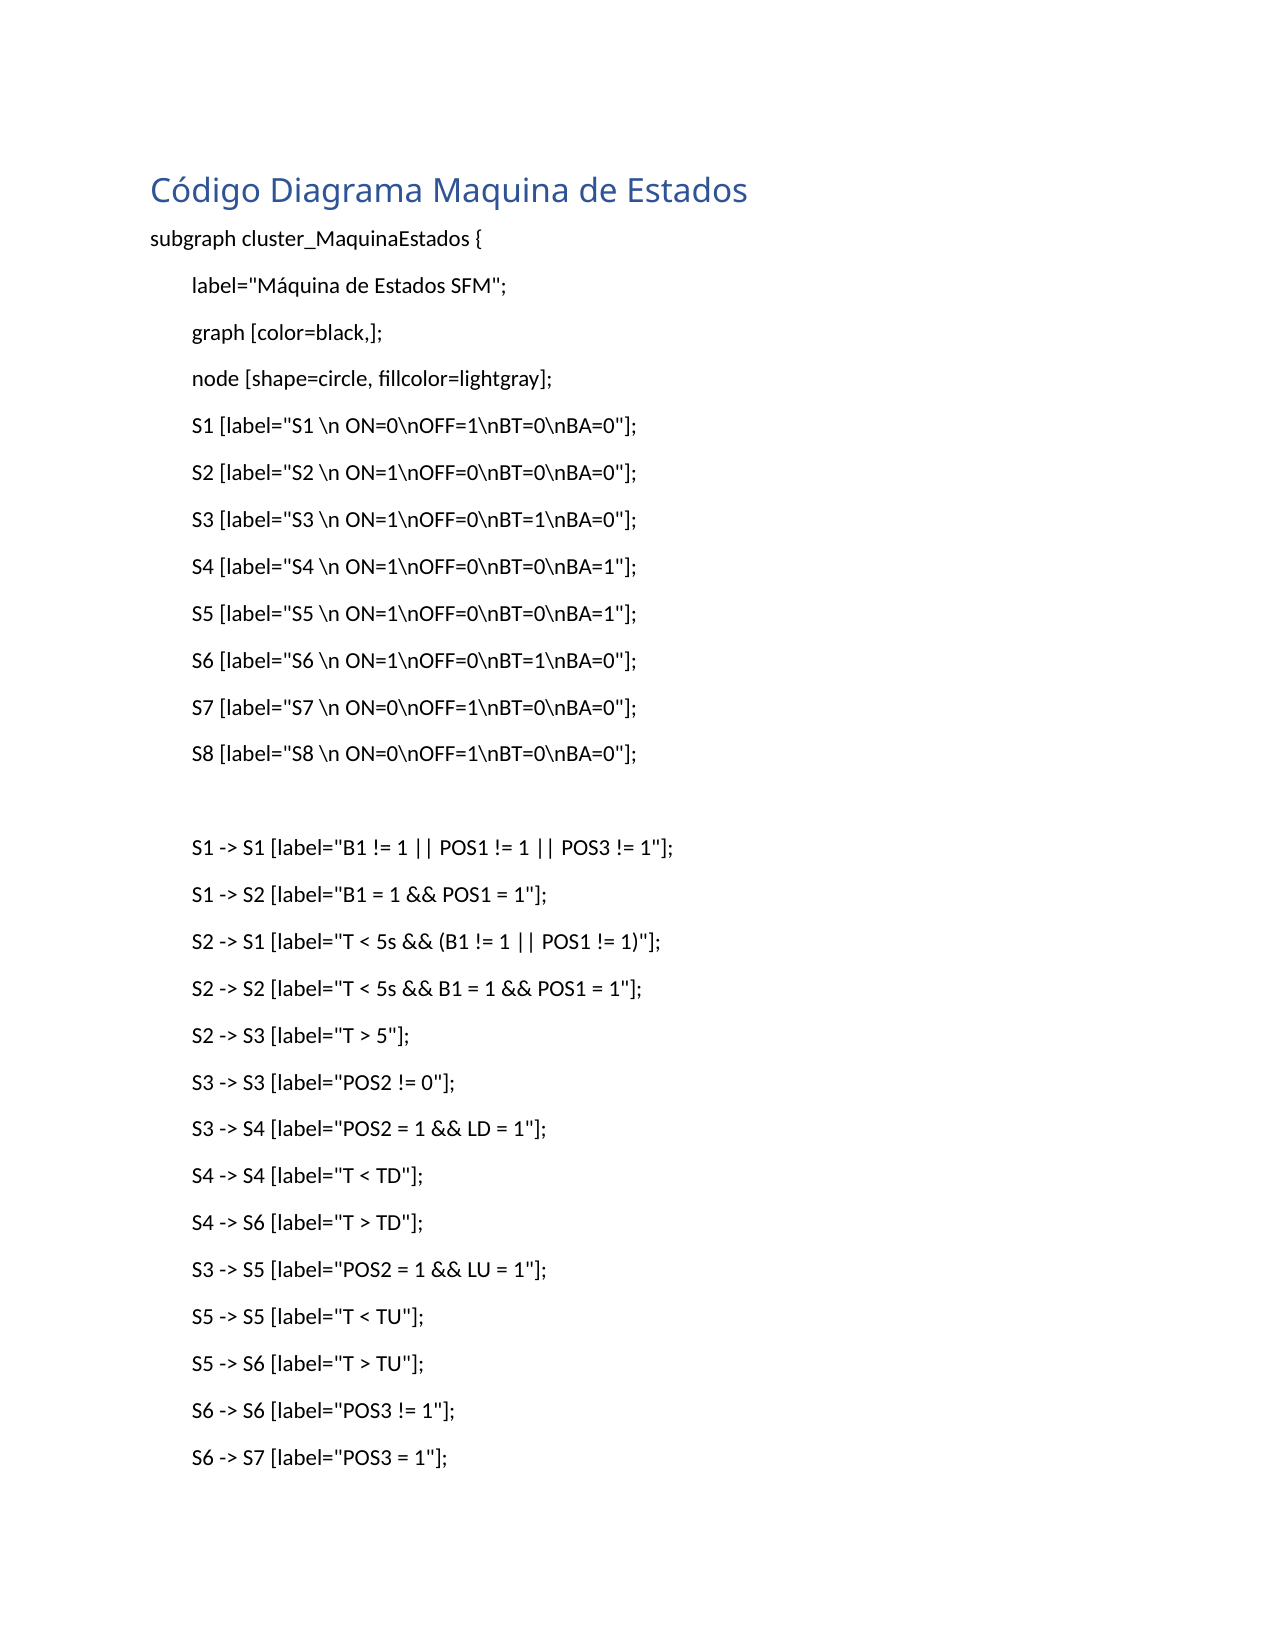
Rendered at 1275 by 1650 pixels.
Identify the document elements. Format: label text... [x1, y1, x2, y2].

text S2 [label="S2 \n ON=1\nOFF=0\nBT=0\nBA=0"]; [150, 458, 1125, 486]
text S1 -> S1 [label="B1 != 1 || POS1 != 1 || POS3 != 1"]; [150, 833, 1125, 861]
text S1 -> S2 [label="B1 = 1 && POS1 = 1"]; [150, 880, 1125, 908]
text S5 -> S6 [label="T > TU"]; [150, 1349, 1125, 1377]
text S7 [label="S7 \n ON=0\nOFF=1\nBT=0\nBA=0"]; [150, 693, 1125, 721]
text S3 -> S3 [label="POS2 != 0"]; [150, 1068, 1125, 1096]
text graph [color=black,]; [150, 318, 1125, 346]
text S6 -> S6 [label="POS3 != 1"]; [150, 1396, 1125, 1424]
text S4 [label="S4 \n ON=1\nOFF=0\nBT=0\nBA=1"]; [150, 552, 1125, 580]
text S8 [label="S8 \n ON=0\nOFF=1\nBT=0\nBA=0"]; [150, 739, 1125, 768]
text S5 [label="S5 \n ON=1\nOFF=0\nBT=0\nBA=1"]; [150, 599, 1125, 627]
subtitle Código Diagrama Maquina de Estados [150, 167, 1125, 212]
text S2 -> S2 [label="T < 5s && B1 = 1 && POS1 = 1"]; [150, 974, 1125, 1002]
text S3 -> S4 [label="POS2 = 1 && LD = 1"]; [150, 1114, 1125, 1143]
text label="Máquina de Estados SFM"; [150, 271, 1125, 299]
text S4 -> S4 [label="T < TD"]; [150, 1161, 1125, 1189]
text S6 -> S7 [label="POS3 = 1"]; [150, 1443, 1125, 1471]
text subgraph cluster_MaquinaEstados { [150, 224, 1125, 252]
text S1 [label="S1 \n ON=0\nOFF=1\nBT=0\nBA=0"]; [150, 411, 1125, 439]
text S2 -> S1 [label="T < 5s && (B1 != 1 || POS1 != 1)"]; [150, 927, 1125, 955]
text node [shape=circle, fillcolor=lightgray]; [150, 364, 1125, 393]
text S5 -> S5 [label="T < TU"]; [150, 1302, 1125, 1330]
text S3 -> S5 [label="POS2 = 1 && LU = 1"]; [150, 1255, 1125, 1283]
text S2 -> S3 [label="T > 5"]; [150, 1021, 1125, 1049]
text S4 -> S6 [label="T > TD"]; [150, 1208, 1125, 1236]
text S3 [label="S3 \n ON=1\nOFF=0\nBT=1\nBA=0"]; [150, 505, 1125, 533]
text S6 [label="S6 \n ON=1\nOFF=0\nBT=1\nBA=0"]; [150, 646, 1125, 674]
